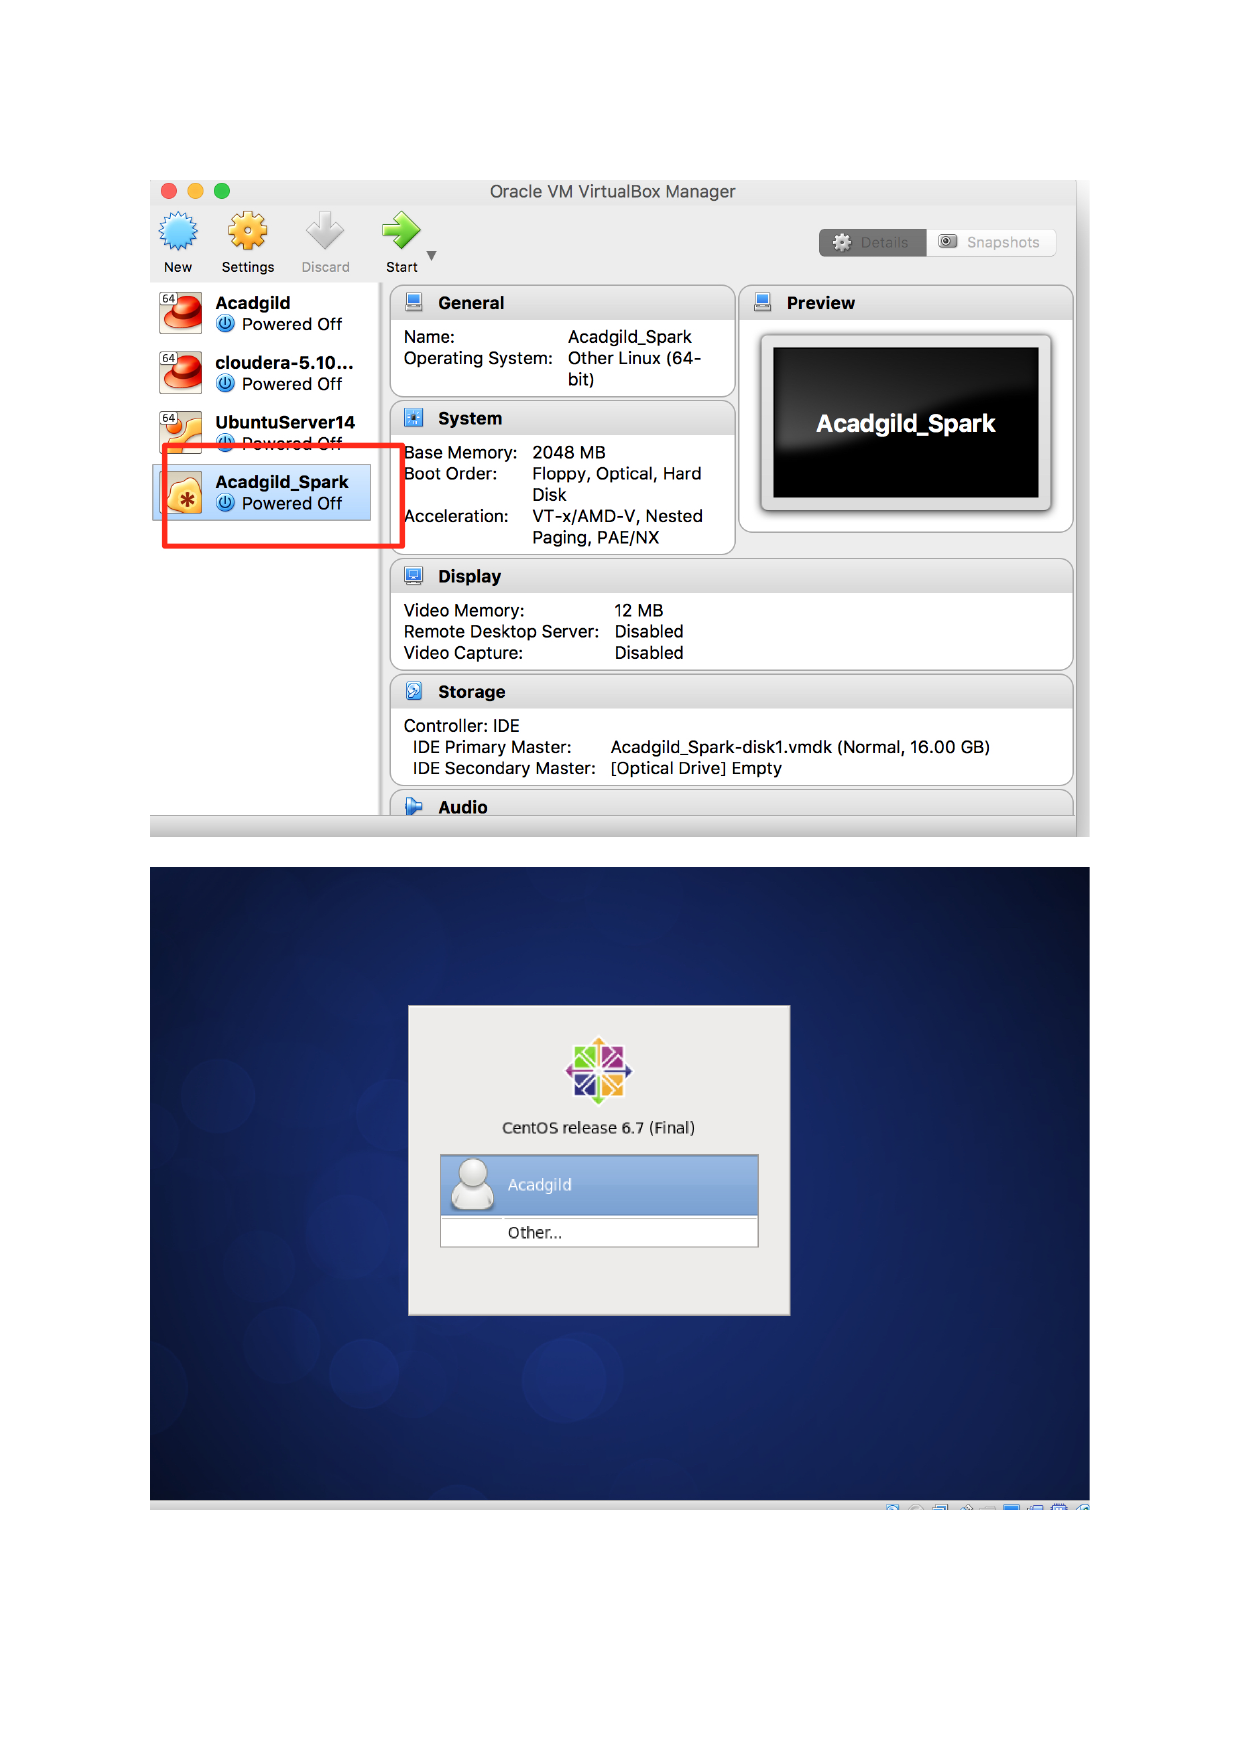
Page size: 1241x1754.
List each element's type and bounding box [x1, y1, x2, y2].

picture [150, 867, 1090, 1510]
picture [150, 180, 1090, 837]
